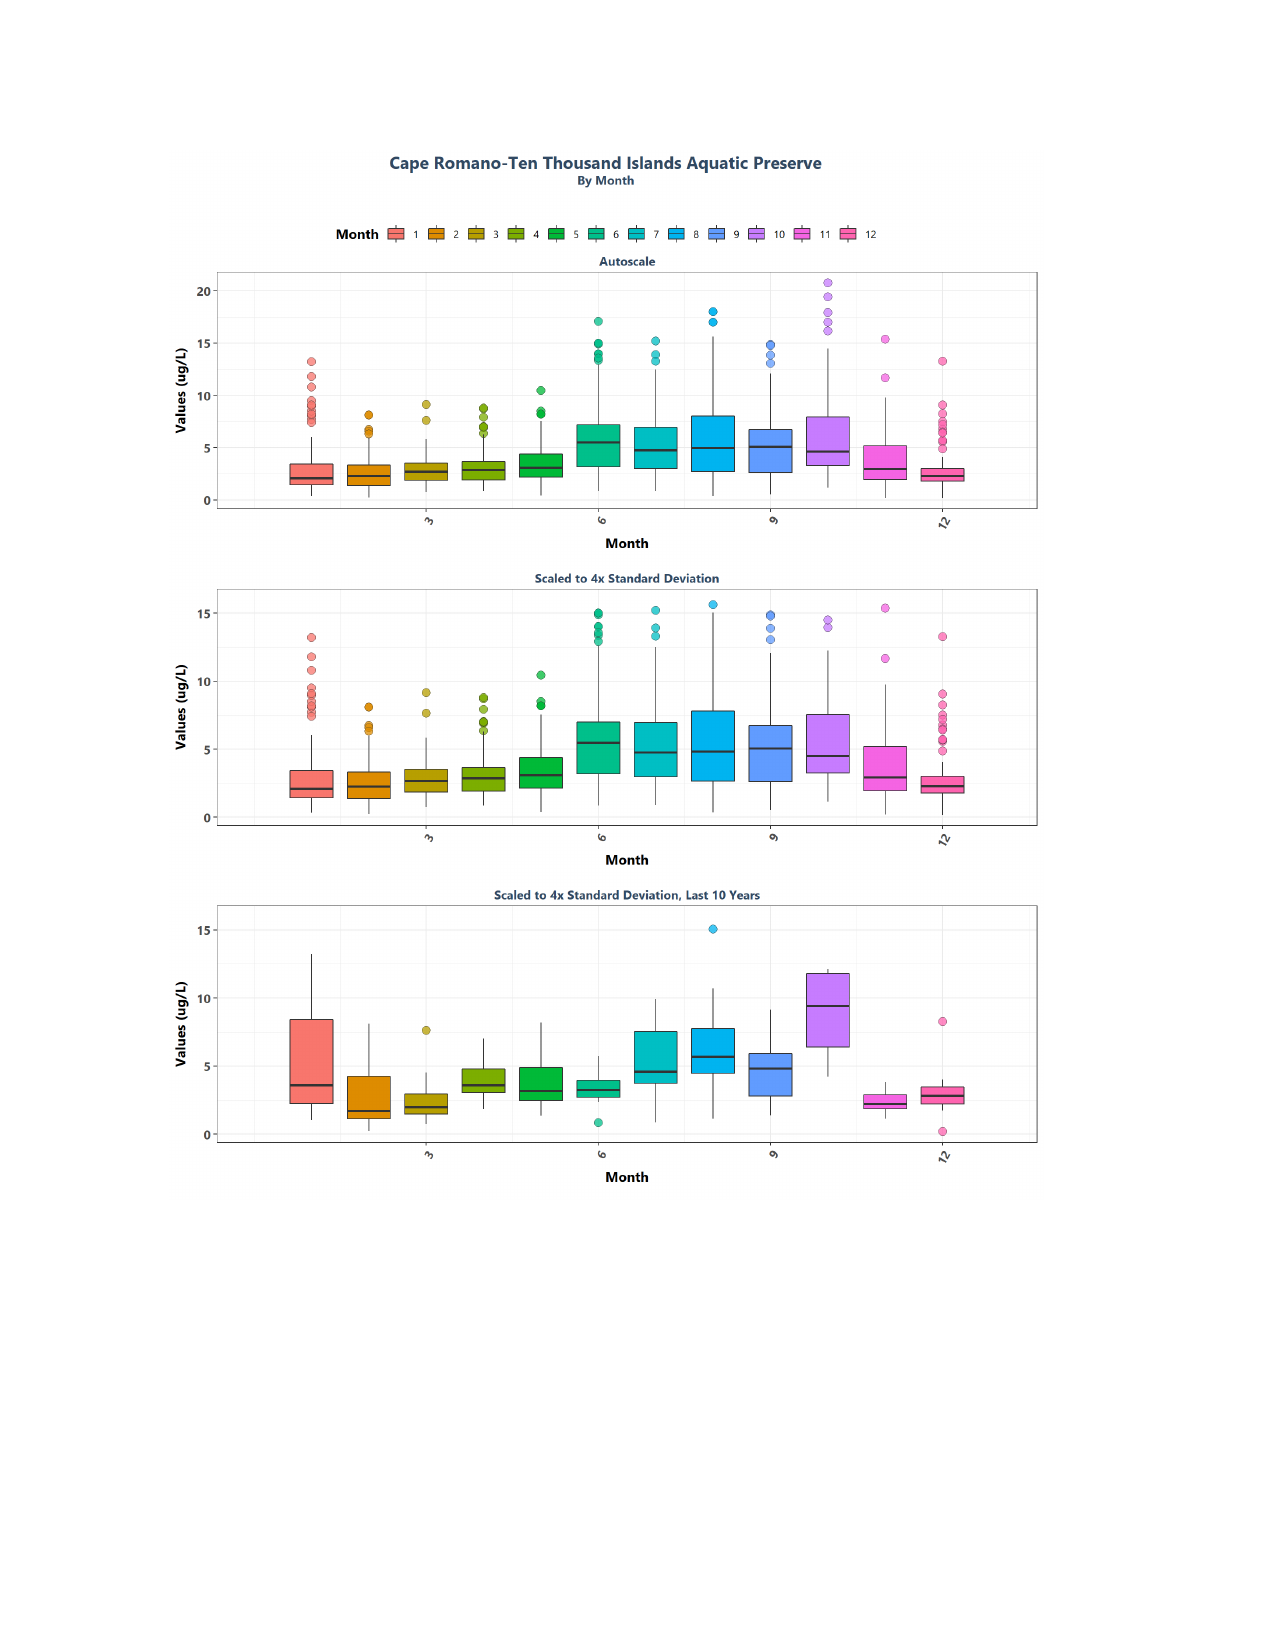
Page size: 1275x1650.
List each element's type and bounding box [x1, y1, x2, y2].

picture [168, 150, 1044, 1200]
